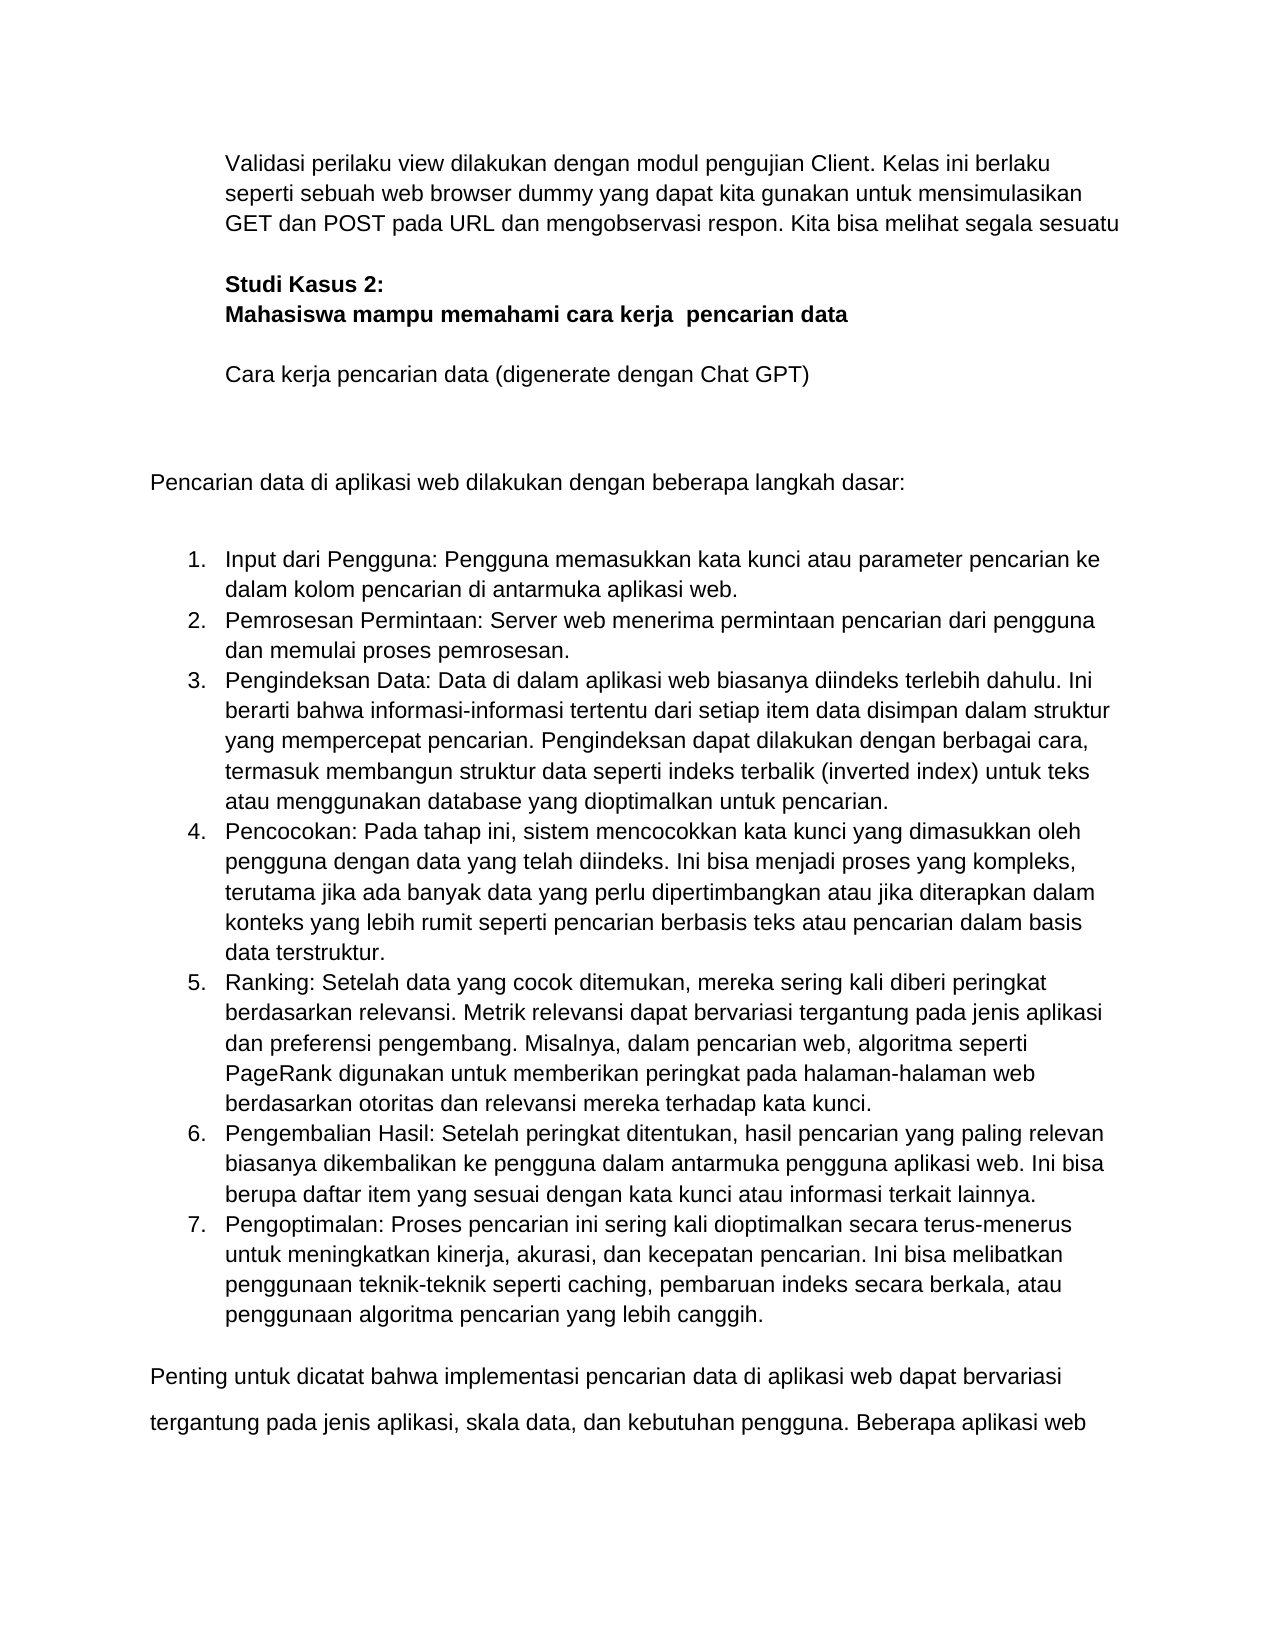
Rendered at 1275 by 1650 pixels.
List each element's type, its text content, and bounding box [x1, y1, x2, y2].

text Pencarian data di aplikasi web dilakukan dengan beberapa langkah dasar: [150, 469, 1125, 495]
text Mahasiswa mampu memahami cara kerja pencarian data [225, 301, 1125, 327]
list Pencocokan: Pada tahap ini, sistem mencocokkan kata kunci yang dimasukkan oleh pengguna dengan data yang telah diindeks. Ini bisa menjadi proses yang kompleks, terutama jika ada banyak data yang perlu dipertimbangkan atau jika diterapkan dalam konteks yang lebih rumit seperti pencarian berbasis teks atau pencarian dalam basis data terstruktur. [187, 818, 1125, 965]
list Pengindeksan Data: Data di dalam aplikasi web biasanya diindeks terlebih dahulu. Ini berarti bahwa informasi-informasi tertentu dari setiap item data disimpan dalam struktur yang mempercepat pencarian. Pengindeksan dapat dilakukan dengan berbagai cara, termasuk membangun struktur data seperti indeks terbalik (inverted index) untuk teks atau menggunakan database yang dioptimalkan untuk pencarian. [187, 667, 1125, 814]
list Pengoptimalan: Proses pencarian ini sering kali dioptimalkan secara terus-menerus untuk meningkatkan kinerja, akurasi, dan kecepatan pencarian. Ini bisa melibatkan penggunaan teknik-teknik seperti caching, pembaruan indeks secara berkala, atau penggunaan algoritma pencarian yang lebih canggih. [187, 1211, 1125, 1328]
list Pemrosesan Permintaan: Server web menerima permintaan pencarian dari pengguna dan memulai proses pemrosesan. [187, 607, 1125, 663]
list Input dari Pengguna: Pengguna memasukkan kata kunci atau parameter pencarian ke dalam kolom pencarian di antarmuka aplikasi web. [187, 546, 1125, 603]
text Validasi perilaku view dilakukan dengan modul pengujian Client. Kelas ini berlaku seperti sebuah web browser dummy yang dapat kita gunakan untuk mensimulasikan GET dan POST pada URL dan mengobservasi respon. Kita bisa melihat segala sesuatu [225, 150, 1125, 237]
list Ranking: Setelah data yang cocok ditemukan, mereka sering kali diberi peringkat berdasarkan relevansi. Metrik relevansi dapat bervariasi tergantung pada jenis aplikasi dan preferensi pengembang. Misalnya, dalam pencarian web, algoritma seperti PageRank digunakan untuk memberikan peringkat pada halaman-halaman web berdasarkan otoritas dan relevansi mereka terhadap kata kunci. [187, 969, 1125, 1116]
text Cara kerja pencarian data (digenerate dengan Chat GPT) [225, 361, 1125, 388]
text Studi Kasus 2: [225, 271, 1125, 297]
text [150, 1363, 1125, 1435]
list Pengembalian Hasil: Setelah peringkat ditentukan, hasil pencarian yang paling relevan biasanya dikembalikan ke pengguna dalam antarmuka pengguna aplikasi web. Ini bisa berupa daftar item yang sesuai dengan kata kunci atau informasi terkait lainnya. [187, 1120, 1125, 1207]
